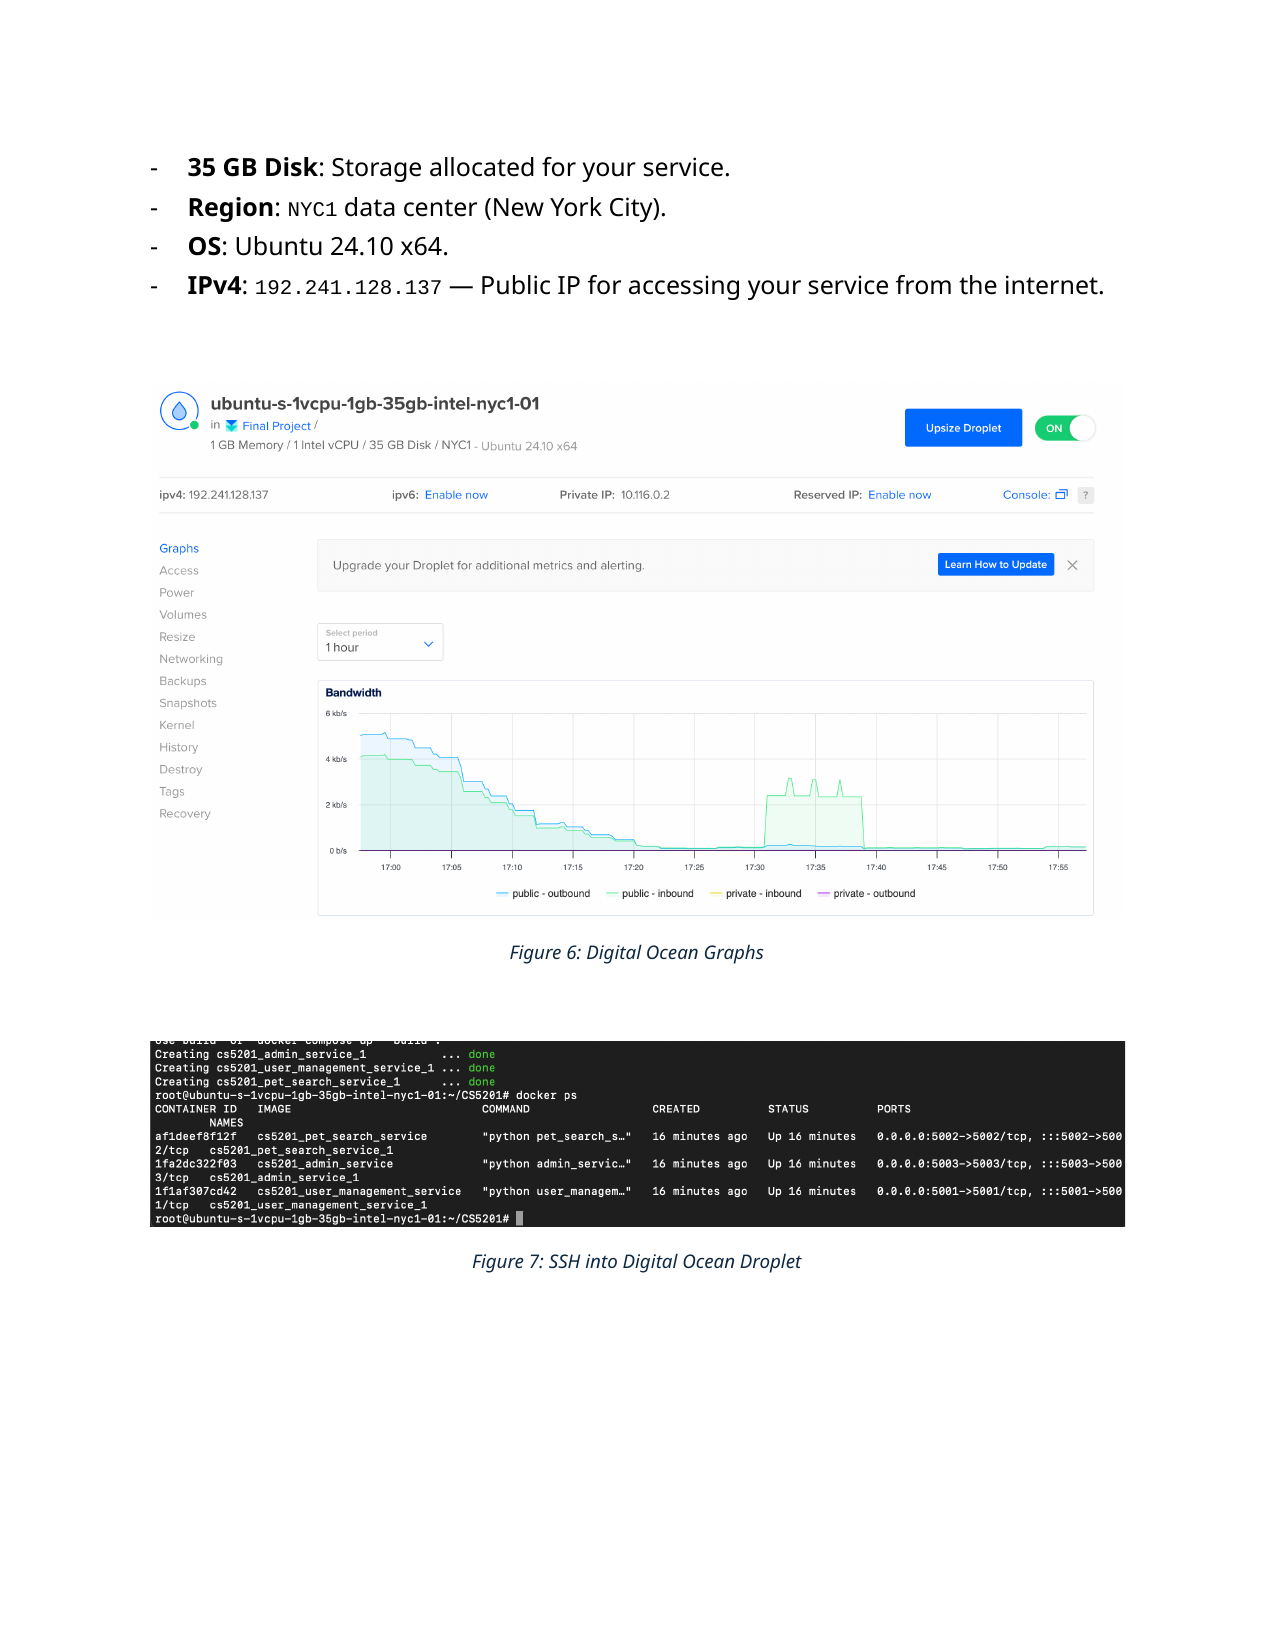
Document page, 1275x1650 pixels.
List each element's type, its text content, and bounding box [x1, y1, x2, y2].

picture [150, 1041, 1125, 1227]
picture [150, 379, 1125, 918]
list Region: NYC1 data center (New York City). [150, 189, 1125, 223]
text Figure 7: SSH into Digital Ocean Droplet [150, 1248, 1125, 1274]
list IPv4: 192.241.128.137 — Public IP for accessing your service from the internet. [150, 267, 1125, 302]
list OS: Ubuntu 24.10 x64. [150, 228, 1125, 262]
text Figure 6: Digital Ocean Graphs [150, 940, 1125, 965]
list 35 GB Disk: Storage allocated for your service. [150, 150, 1125, 184]
